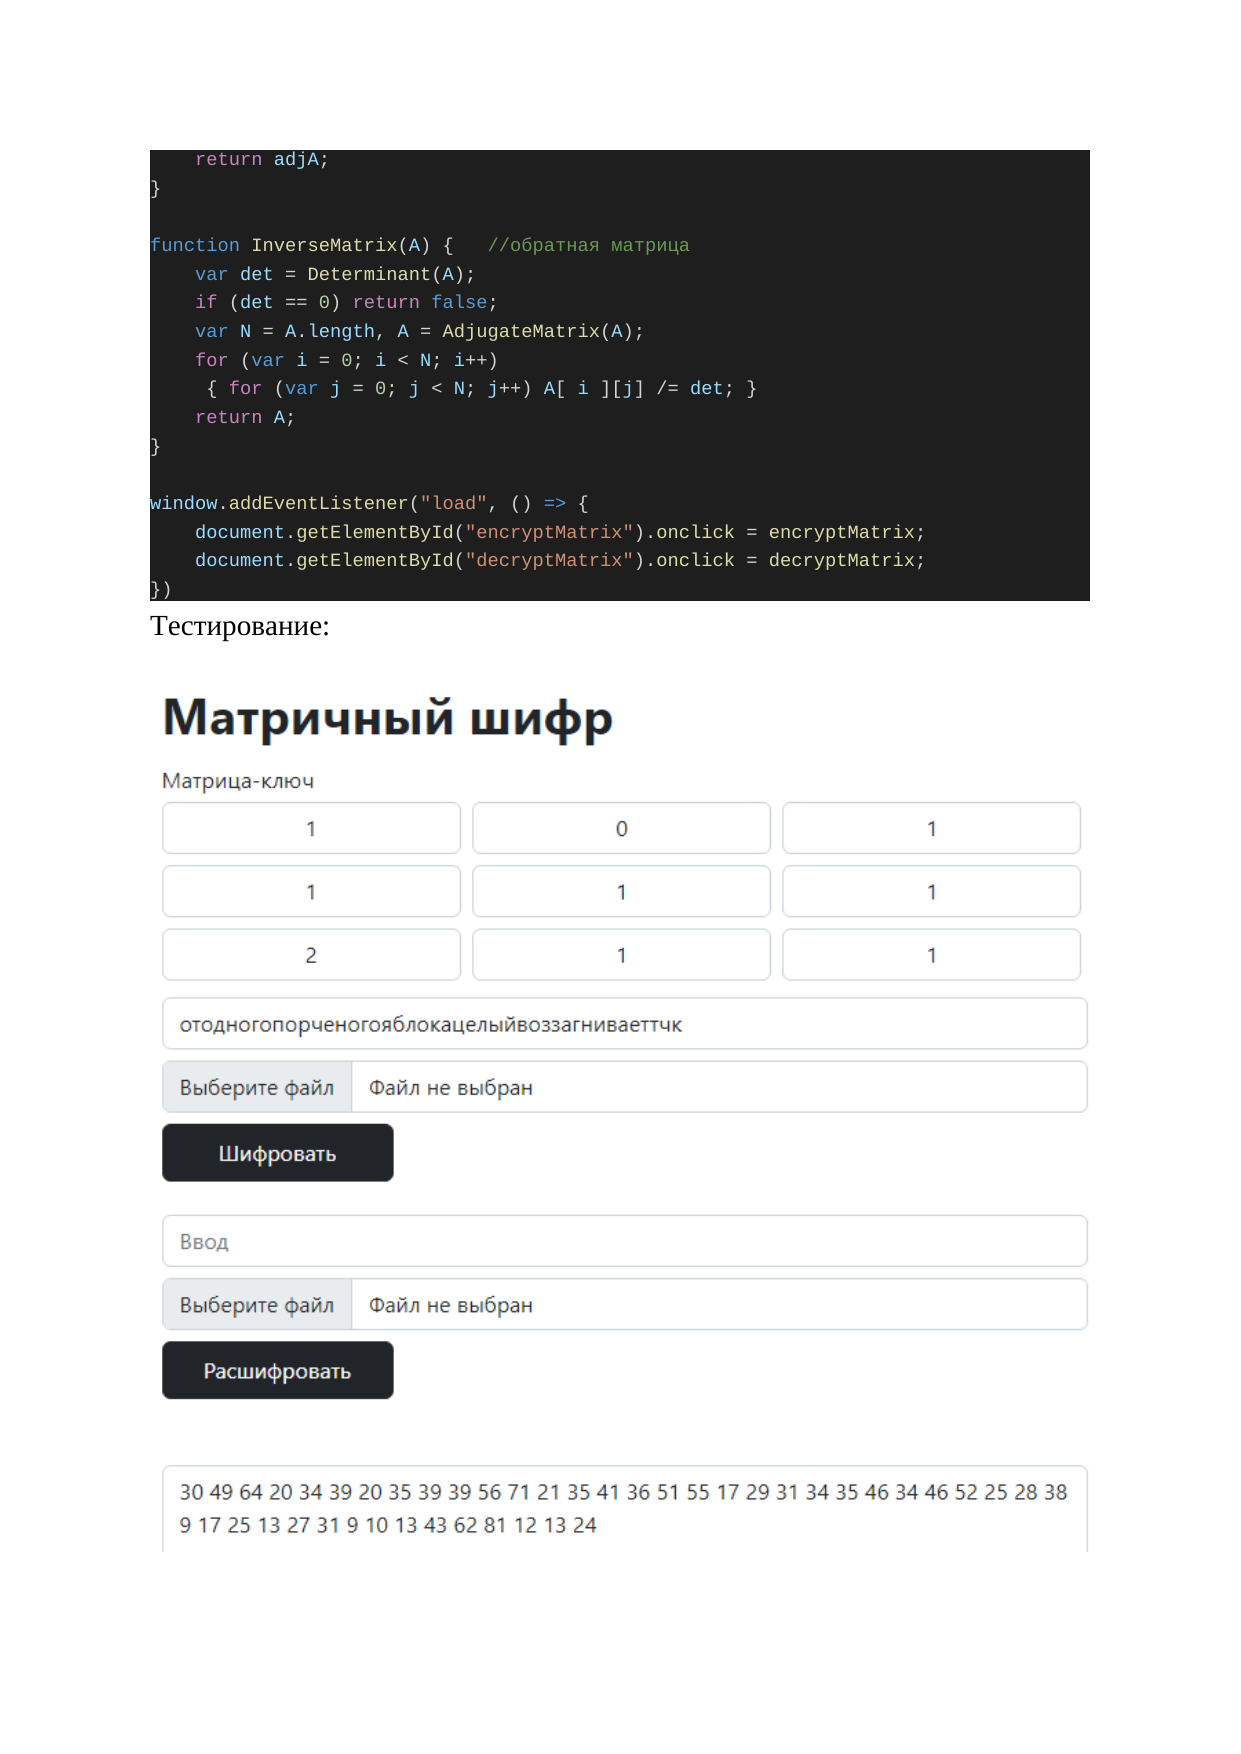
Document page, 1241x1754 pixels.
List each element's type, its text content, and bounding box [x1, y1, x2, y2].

text function InverseMatrix(A) { //обратная матрица [150, 236, 1090, 257]
text for (var i = 0; i < N; i++) [150, 351, 1090, 372]
text return adjA; [150, 150, 1090, 171]
text { for (var j = 0; j < N; j++) A[ i ][j] /= det; } [150, 379, 1090, 400]
text } [150, 436, 1090, 458]
text var N = A.length, A = AdjugateMatrix(A); [150, 322, 1090, 343]
text window.addEventListener("load", () => { [150, 494, 1090, 515]
text } [150, 179, 1090, 200]
text document.getElementById("encryptMatrix").onclick = encryptMatrix; [150, 522, 1090, 544]
picture [150, 685, 1091, 1552]
text var det = Determinant(A); [150, 264, 1090, 286]
text }) [150, 580, 1090, 601]
text if (det == 0) return false; [150, 293, 1090, 314]
text return A; [150, 408, 1090, 429]
text Тестирование: [150, 608, 1090, 642]
text document.getElementById("decryptMatrix").onclick = decryptMatrix; [150, 551, 1090, 572]
